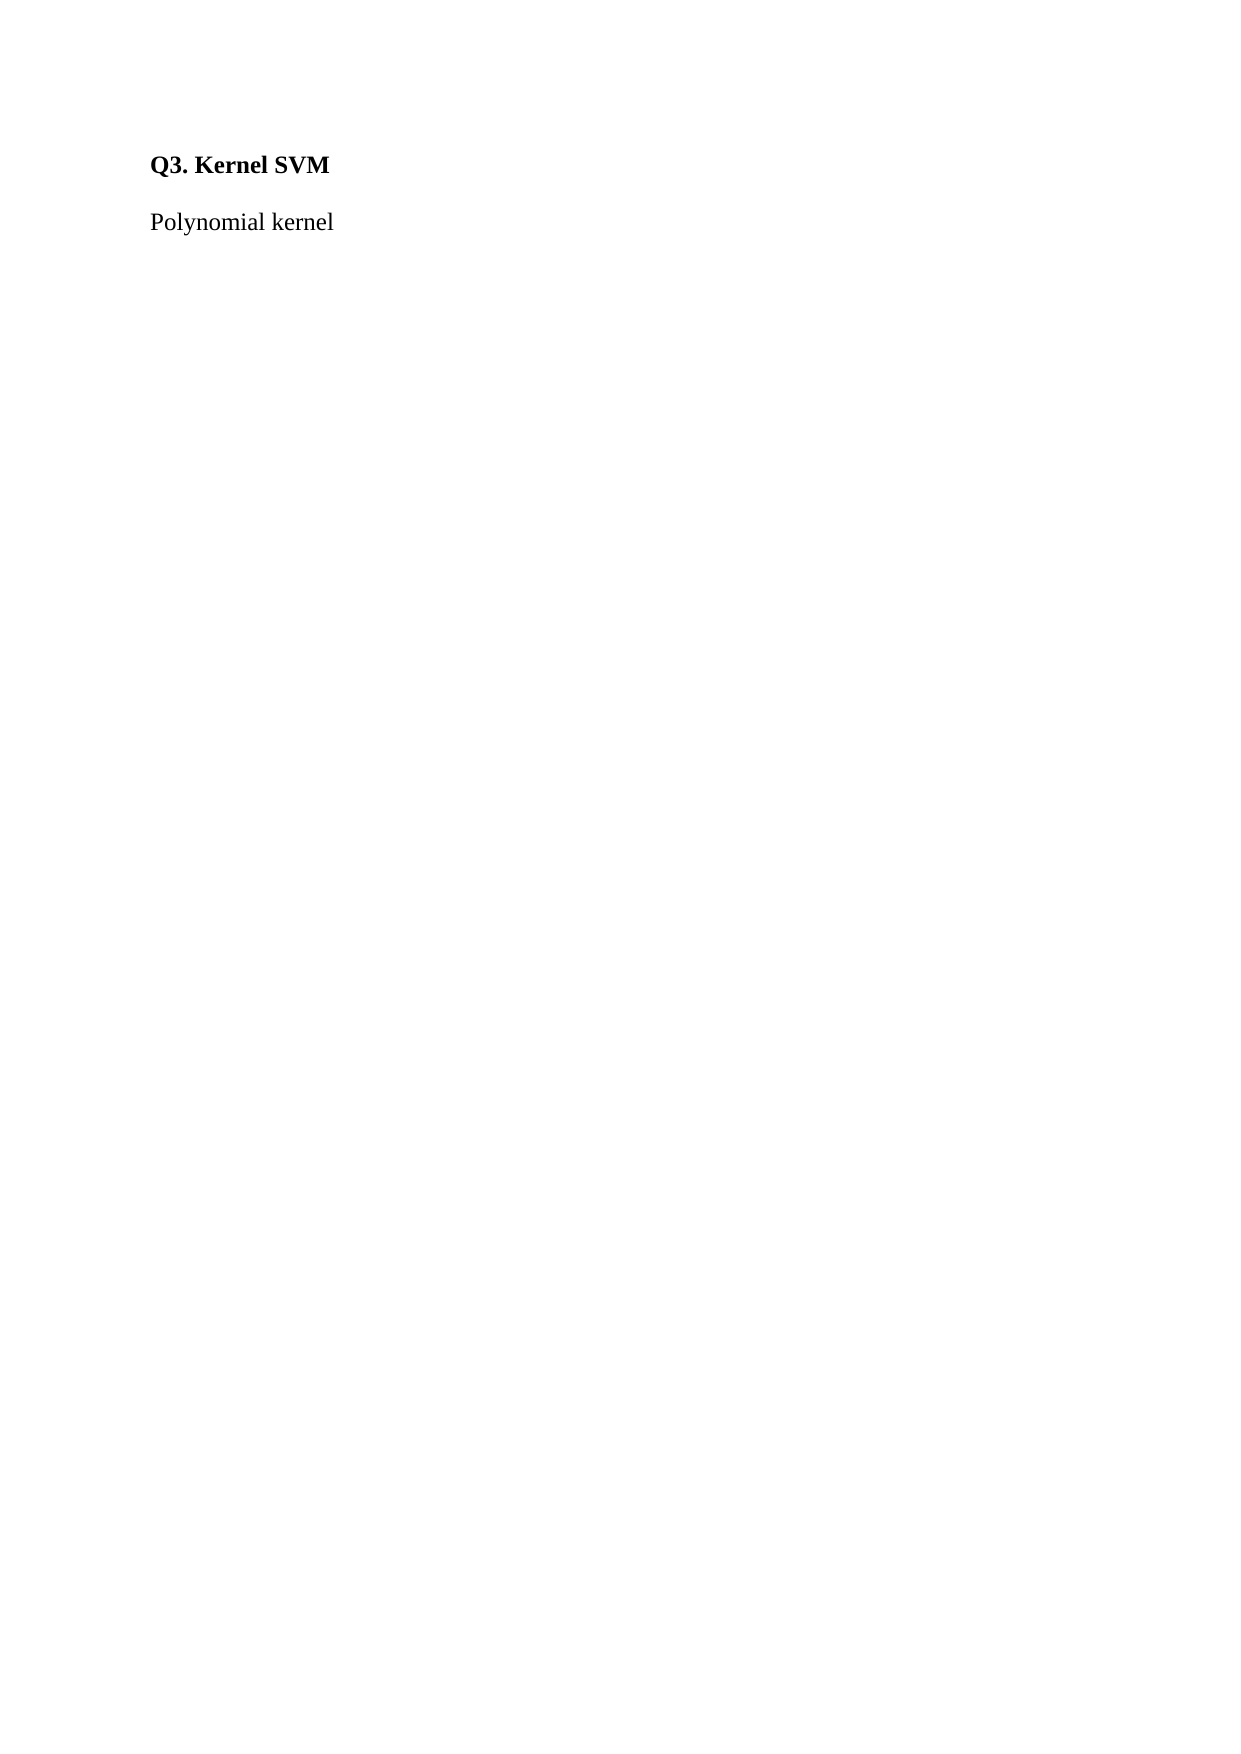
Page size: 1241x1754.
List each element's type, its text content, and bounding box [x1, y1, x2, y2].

text Q3. Kernel SVM [150, 150, 1090, 179]
text Polynomial kernel [150, 207, 1090, 236]
